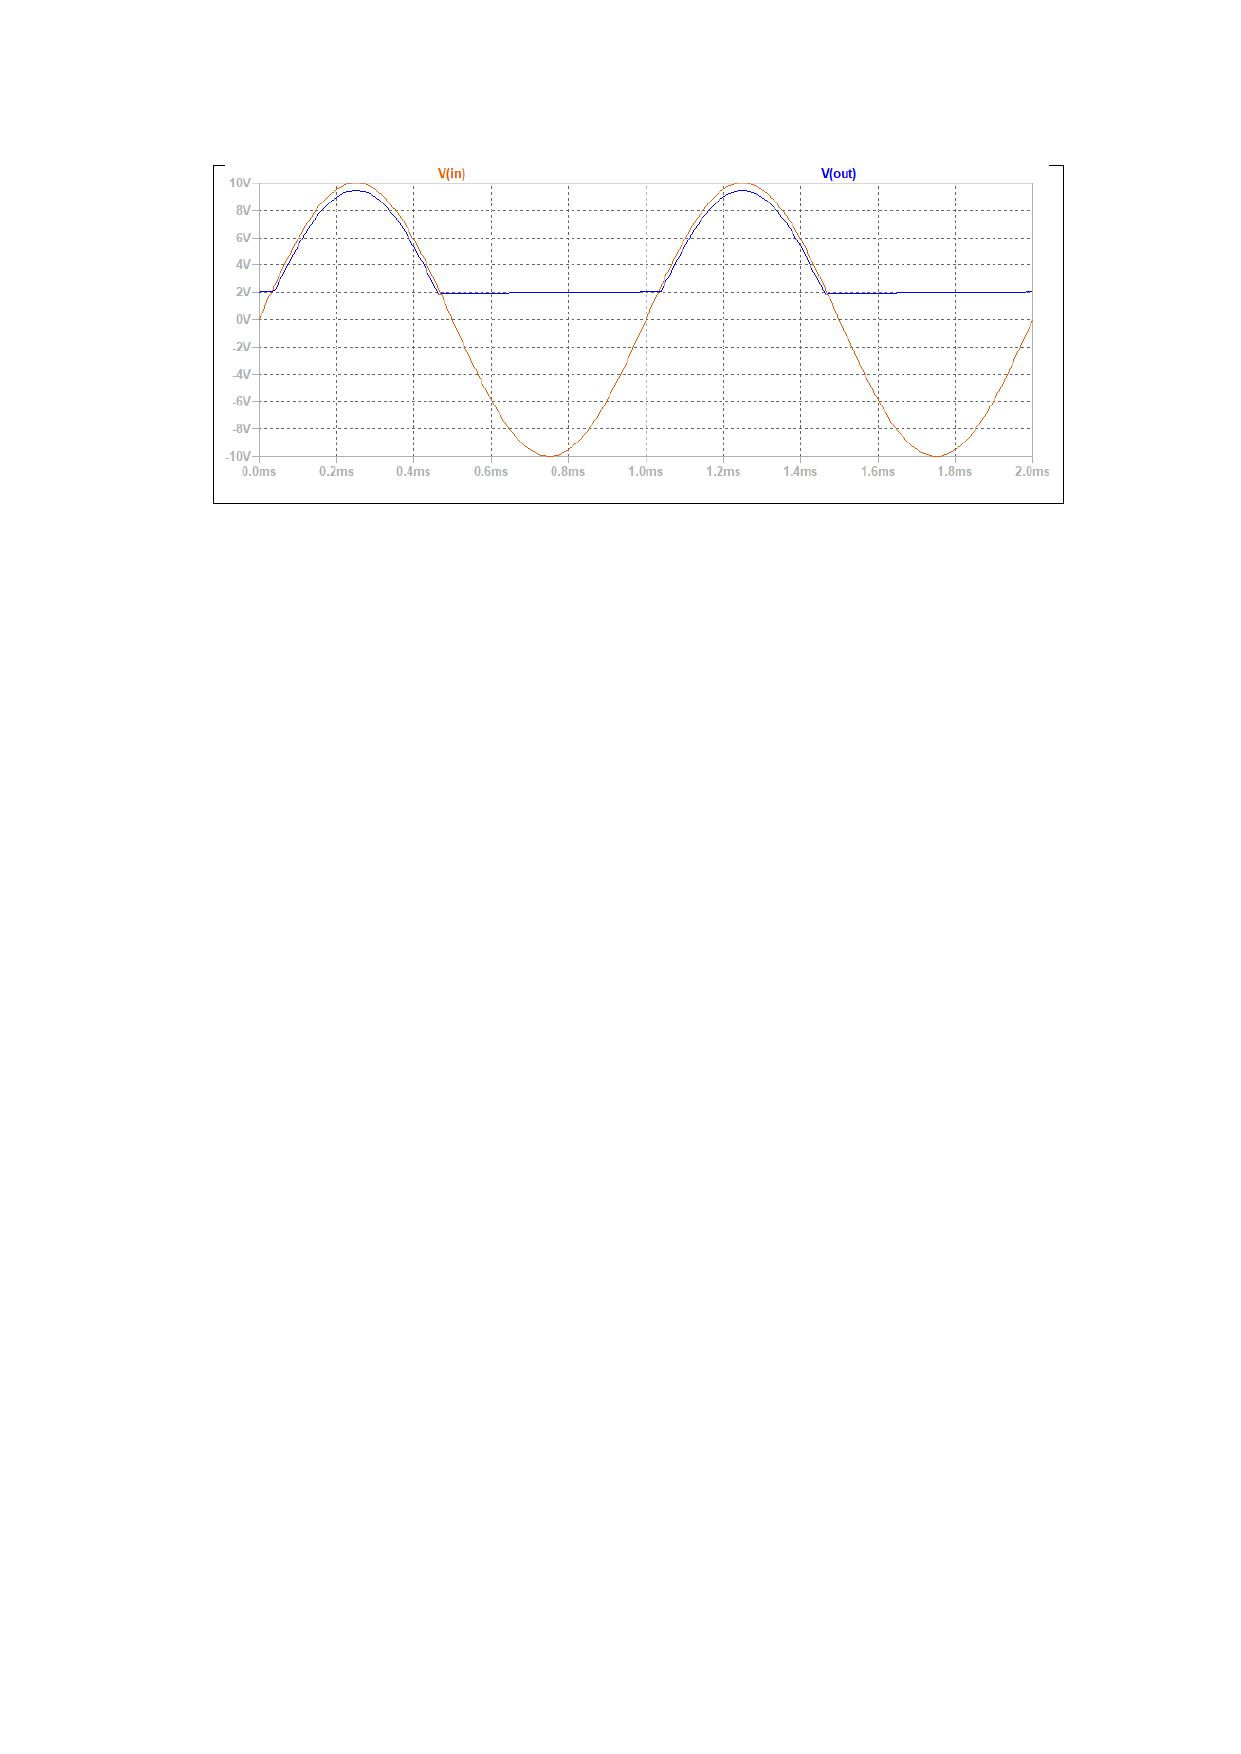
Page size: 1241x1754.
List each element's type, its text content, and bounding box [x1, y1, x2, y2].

table_cell Simulation Results [214, 166, 1063, 503]
picture [225, 165, 1049, 480]
